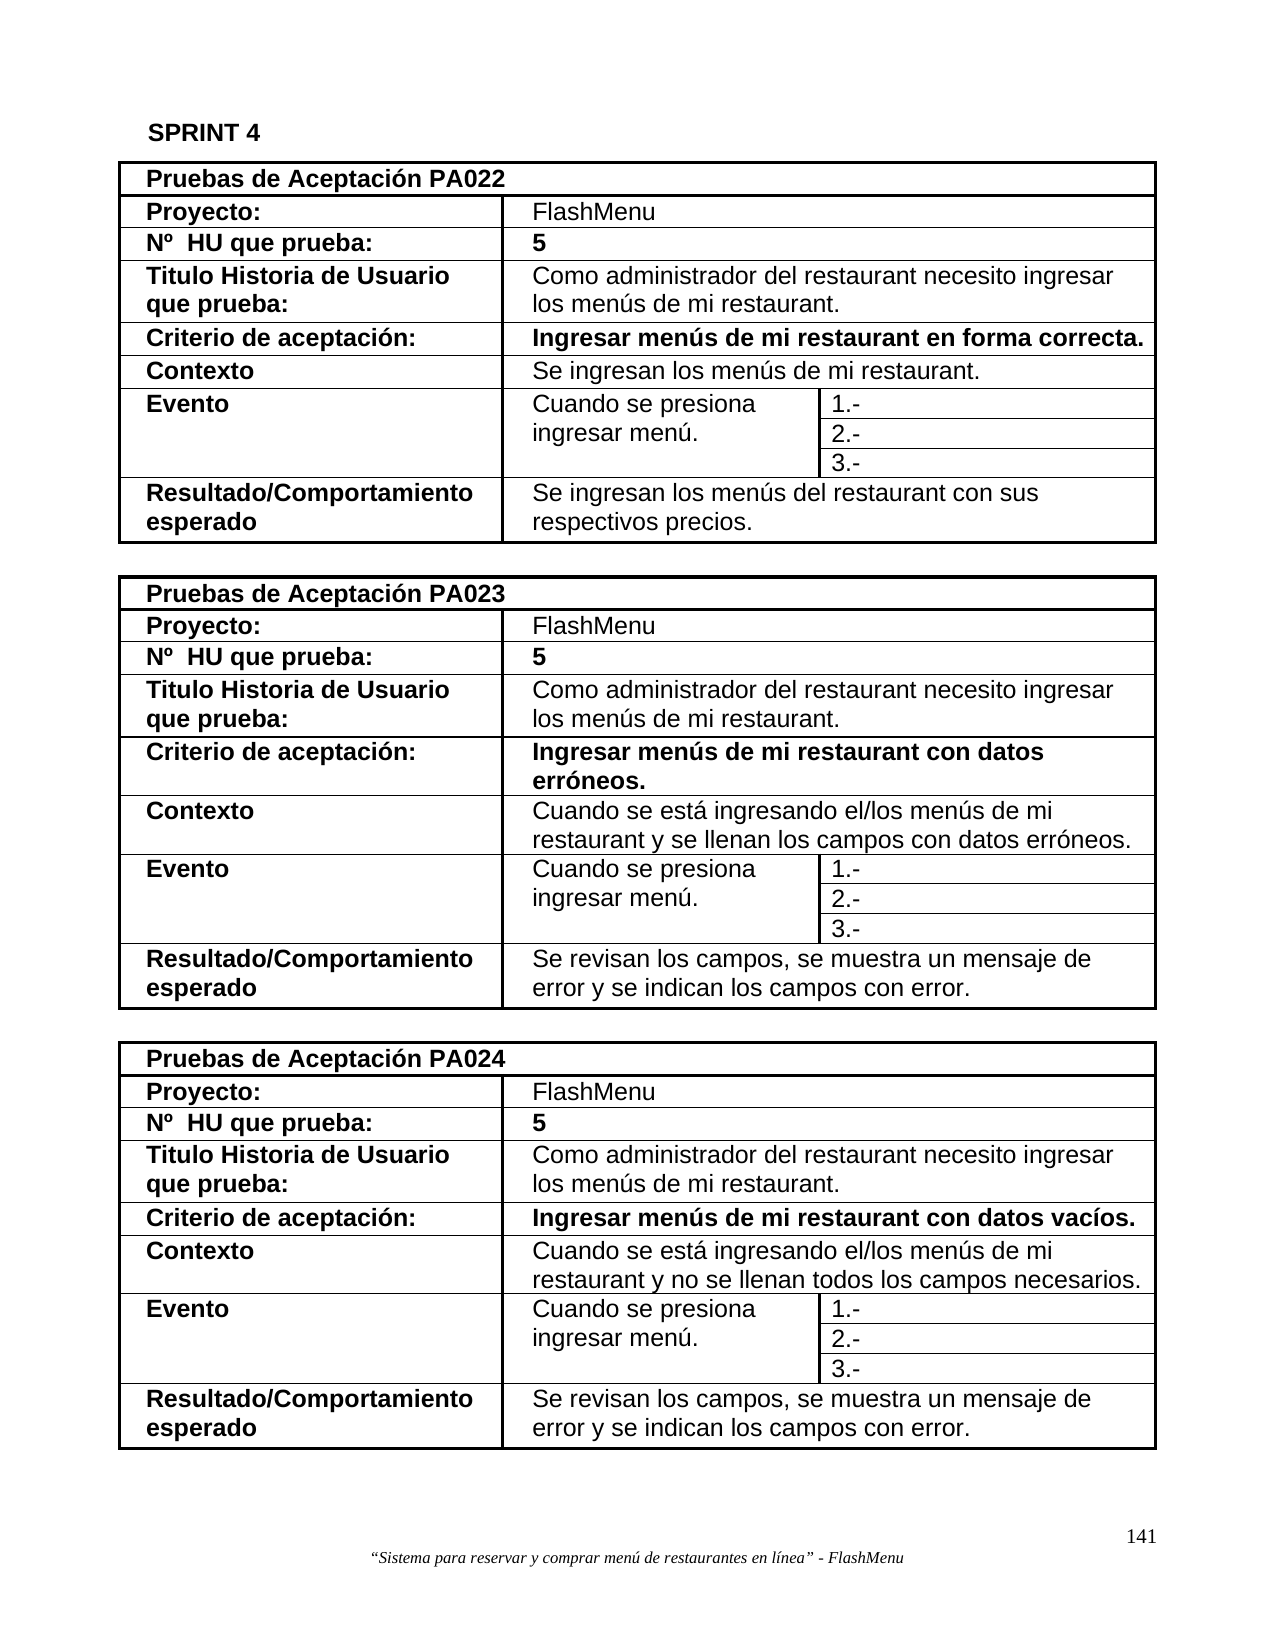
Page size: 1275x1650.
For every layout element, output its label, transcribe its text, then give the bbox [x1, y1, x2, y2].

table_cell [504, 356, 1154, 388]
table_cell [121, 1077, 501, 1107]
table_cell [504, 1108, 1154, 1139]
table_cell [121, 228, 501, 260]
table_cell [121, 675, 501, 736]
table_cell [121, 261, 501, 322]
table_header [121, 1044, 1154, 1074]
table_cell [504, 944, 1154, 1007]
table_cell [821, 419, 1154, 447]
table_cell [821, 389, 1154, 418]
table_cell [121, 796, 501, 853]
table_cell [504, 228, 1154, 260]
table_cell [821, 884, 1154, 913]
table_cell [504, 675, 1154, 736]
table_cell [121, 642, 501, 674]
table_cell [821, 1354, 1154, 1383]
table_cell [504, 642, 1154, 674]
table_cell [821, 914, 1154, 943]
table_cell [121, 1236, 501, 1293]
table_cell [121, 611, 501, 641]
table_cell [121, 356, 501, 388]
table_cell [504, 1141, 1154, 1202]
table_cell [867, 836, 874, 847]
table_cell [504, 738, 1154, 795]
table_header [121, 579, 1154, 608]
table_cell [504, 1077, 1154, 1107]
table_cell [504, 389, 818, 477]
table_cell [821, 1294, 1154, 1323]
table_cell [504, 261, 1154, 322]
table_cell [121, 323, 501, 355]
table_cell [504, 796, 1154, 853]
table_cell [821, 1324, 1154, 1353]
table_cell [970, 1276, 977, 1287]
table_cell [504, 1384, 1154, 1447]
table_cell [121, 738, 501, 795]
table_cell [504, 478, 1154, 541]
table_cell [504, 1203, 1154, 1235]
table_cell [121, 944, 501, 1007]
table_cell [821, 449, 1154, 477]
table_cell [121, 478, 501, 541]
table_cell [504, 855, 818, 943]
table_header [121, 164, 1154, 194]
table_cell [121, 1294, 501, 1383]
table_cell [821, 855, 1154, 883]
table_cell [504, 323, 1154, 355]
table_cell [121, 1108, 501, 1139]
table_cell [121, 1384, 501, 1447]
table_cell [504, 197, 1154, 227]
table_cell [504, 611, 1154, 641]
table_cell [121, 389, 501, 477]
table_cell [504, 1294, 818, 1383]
subtitle SPRINT 4 [148, 118, 1157, 147]
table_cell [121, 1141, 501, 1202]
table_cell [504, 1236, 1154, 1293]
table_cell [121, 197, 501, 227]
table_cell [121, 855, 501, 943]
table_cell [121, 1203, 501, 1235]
